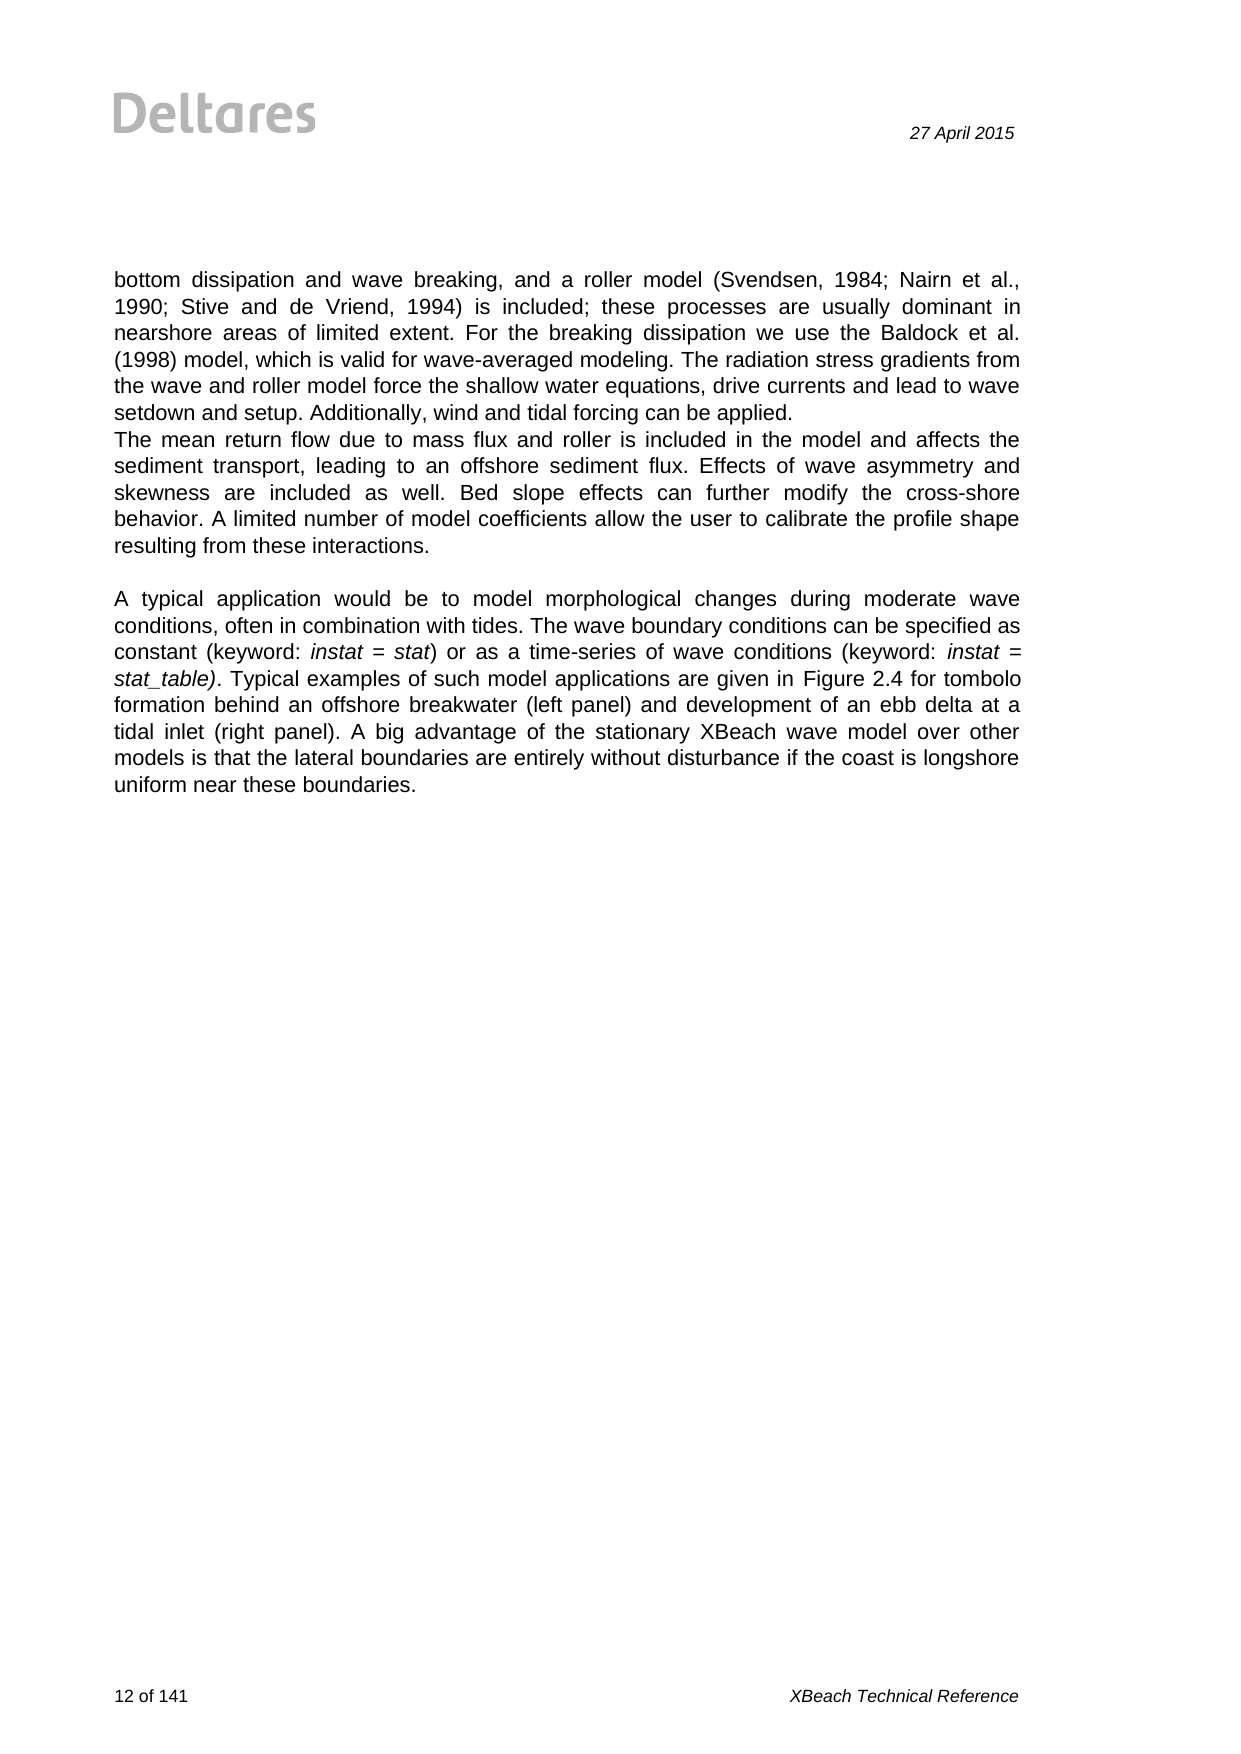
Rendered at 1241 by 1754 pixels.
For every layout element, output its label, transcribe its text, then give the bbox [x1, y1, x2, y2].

picture [113, 75, 315, 133]
text The mean return flow due to mass flux and roller is included in the model and affects the sediment transport, leading to an offshore sediment flux. Effects of wave asymmetry and skewness are included as well. Bed slope effects can further modify the cross-shore behavior. A limited number of model coefficients allow the user to calibrate the profile shape resulting from these interactions. [114, 425, 1022, 558]
text A typical application would be to model morphological changes during moderate wave conditions, often in combination with tides. The wave boundary conditions can be specified as constant (keyword: instat = stat) or as a time-series of wave conditions (keyword: instat = stat_table). Typical examples of such model applications are given in Figure 2.4 for tombolo formation behind an offshore breakwater (left panel) and development of an ebb delta at a tidal inlet (right panel). A big advantage of the stationary XBeach wave model over other models is that the lateral boundaries are entirely without disturbance if the coast is longshore uniform near these boundaries. [114, 584, 1022, 797]
